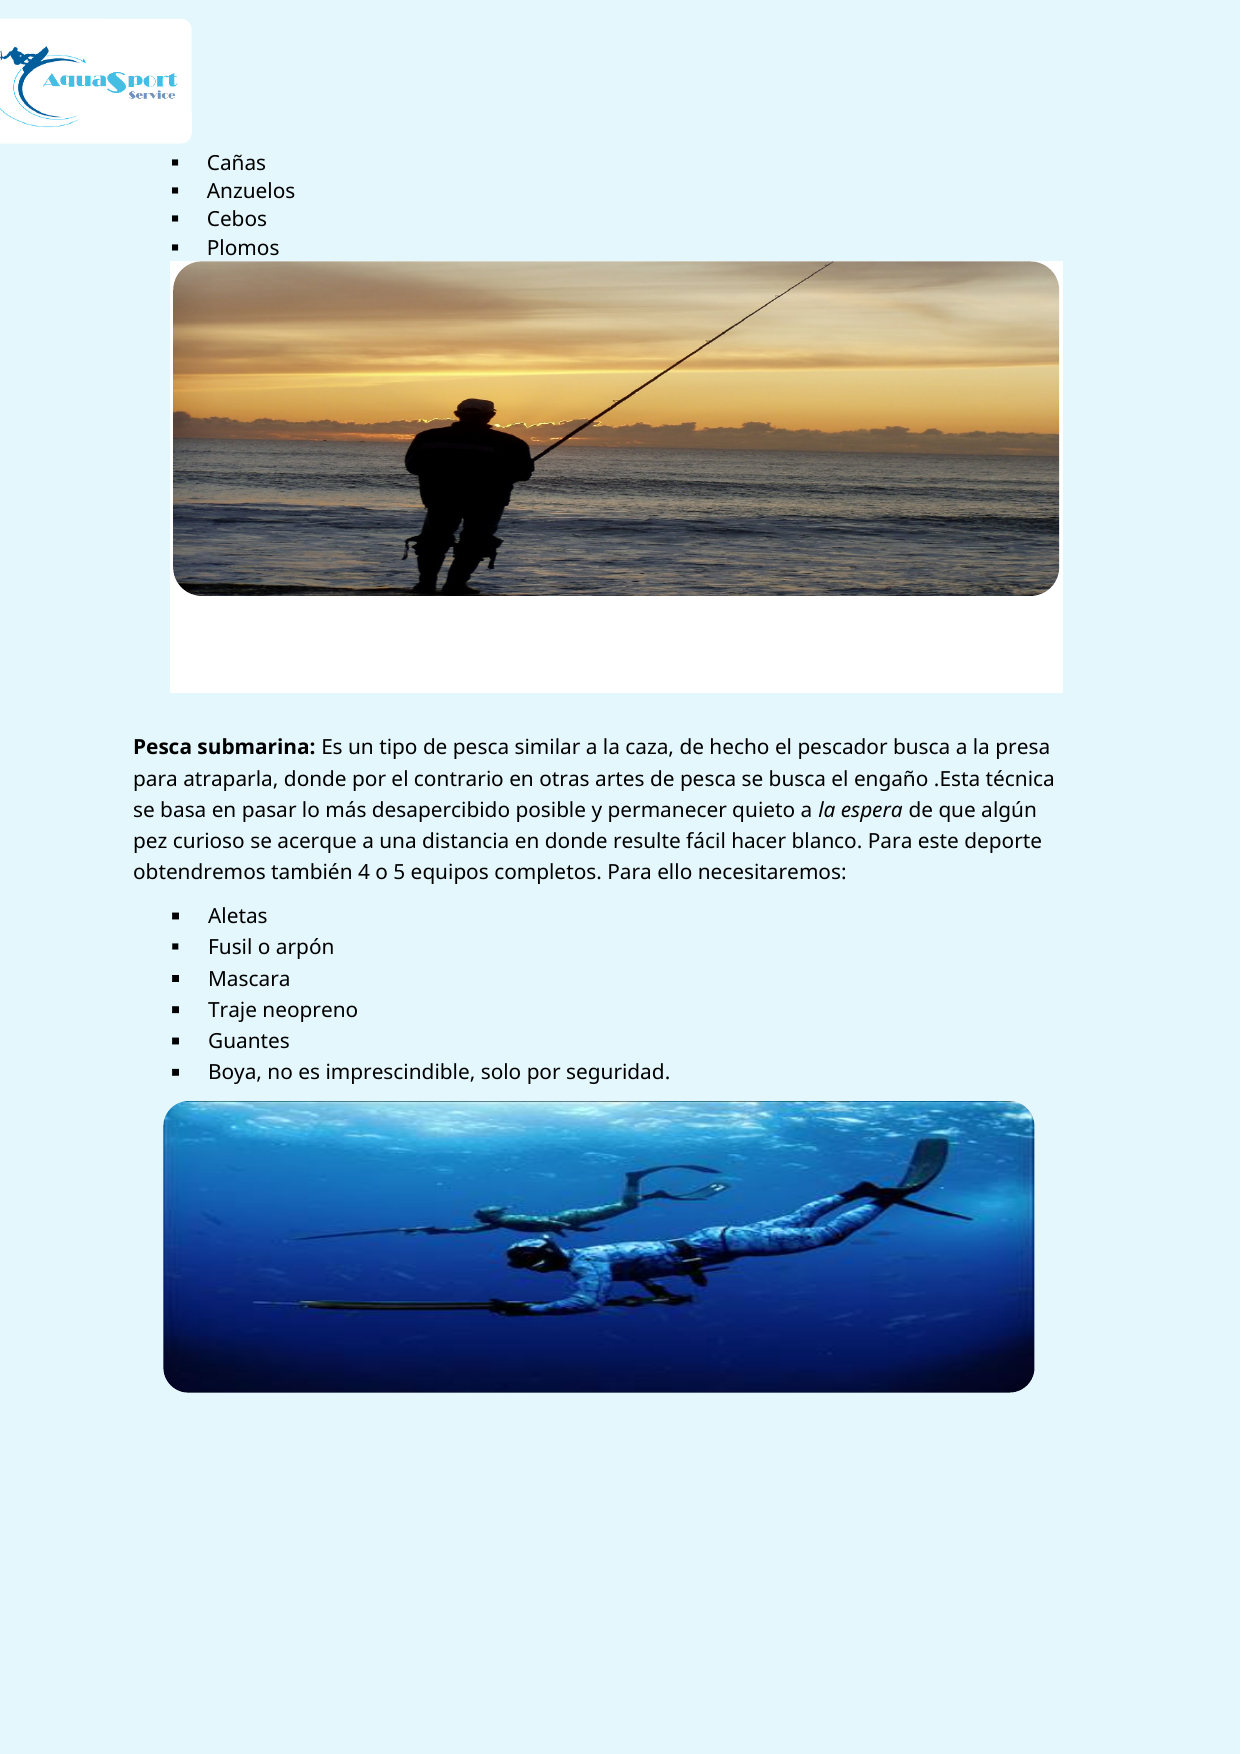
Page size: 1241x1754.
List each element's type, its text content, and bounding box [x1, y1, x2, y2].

list Cebos [170, 204, 1063, 233]
list Fusil o arpón [170, 932, 1063, 961]
list Guantes [170, 1026, 1063, 1055]
picture [0, 18, 192, 144]
picture [163, 1101, 1035, 1393]
list Plomos [170, 233, 1063, 261]
list Mascara [170, 964, 1063, 992]
list Cañas [170, 148, 1063, 176]
list Aletas [170, 901, 1063, 930]
picture [173, 261, 1060, 596]
list Traje neopreno [170, 995, 1063, 1023]
text Pesca submarina: Es un tipo de pesca similar a la caza, de hecho el pescador busca a la presa para atraparla, donde por el contrario en otras artes de pesca se busca el engaño .Esta técnica se basa en pasar lo más desapercibido posible y permanecer quieto a la espera de que algún pez curioso se acerque a una distancia en donde resulte fácil hacer blanco. Para este deporte obtendremos también 4 o 5 equipos completos. Para ello necesitaremos: [133, 732, 1063, 886]
list Anzuelos [170, 176, 1063, 204]
list Boya, no es imprescindible, solo por seguridad. [170, 1057, 1063, 1086]
